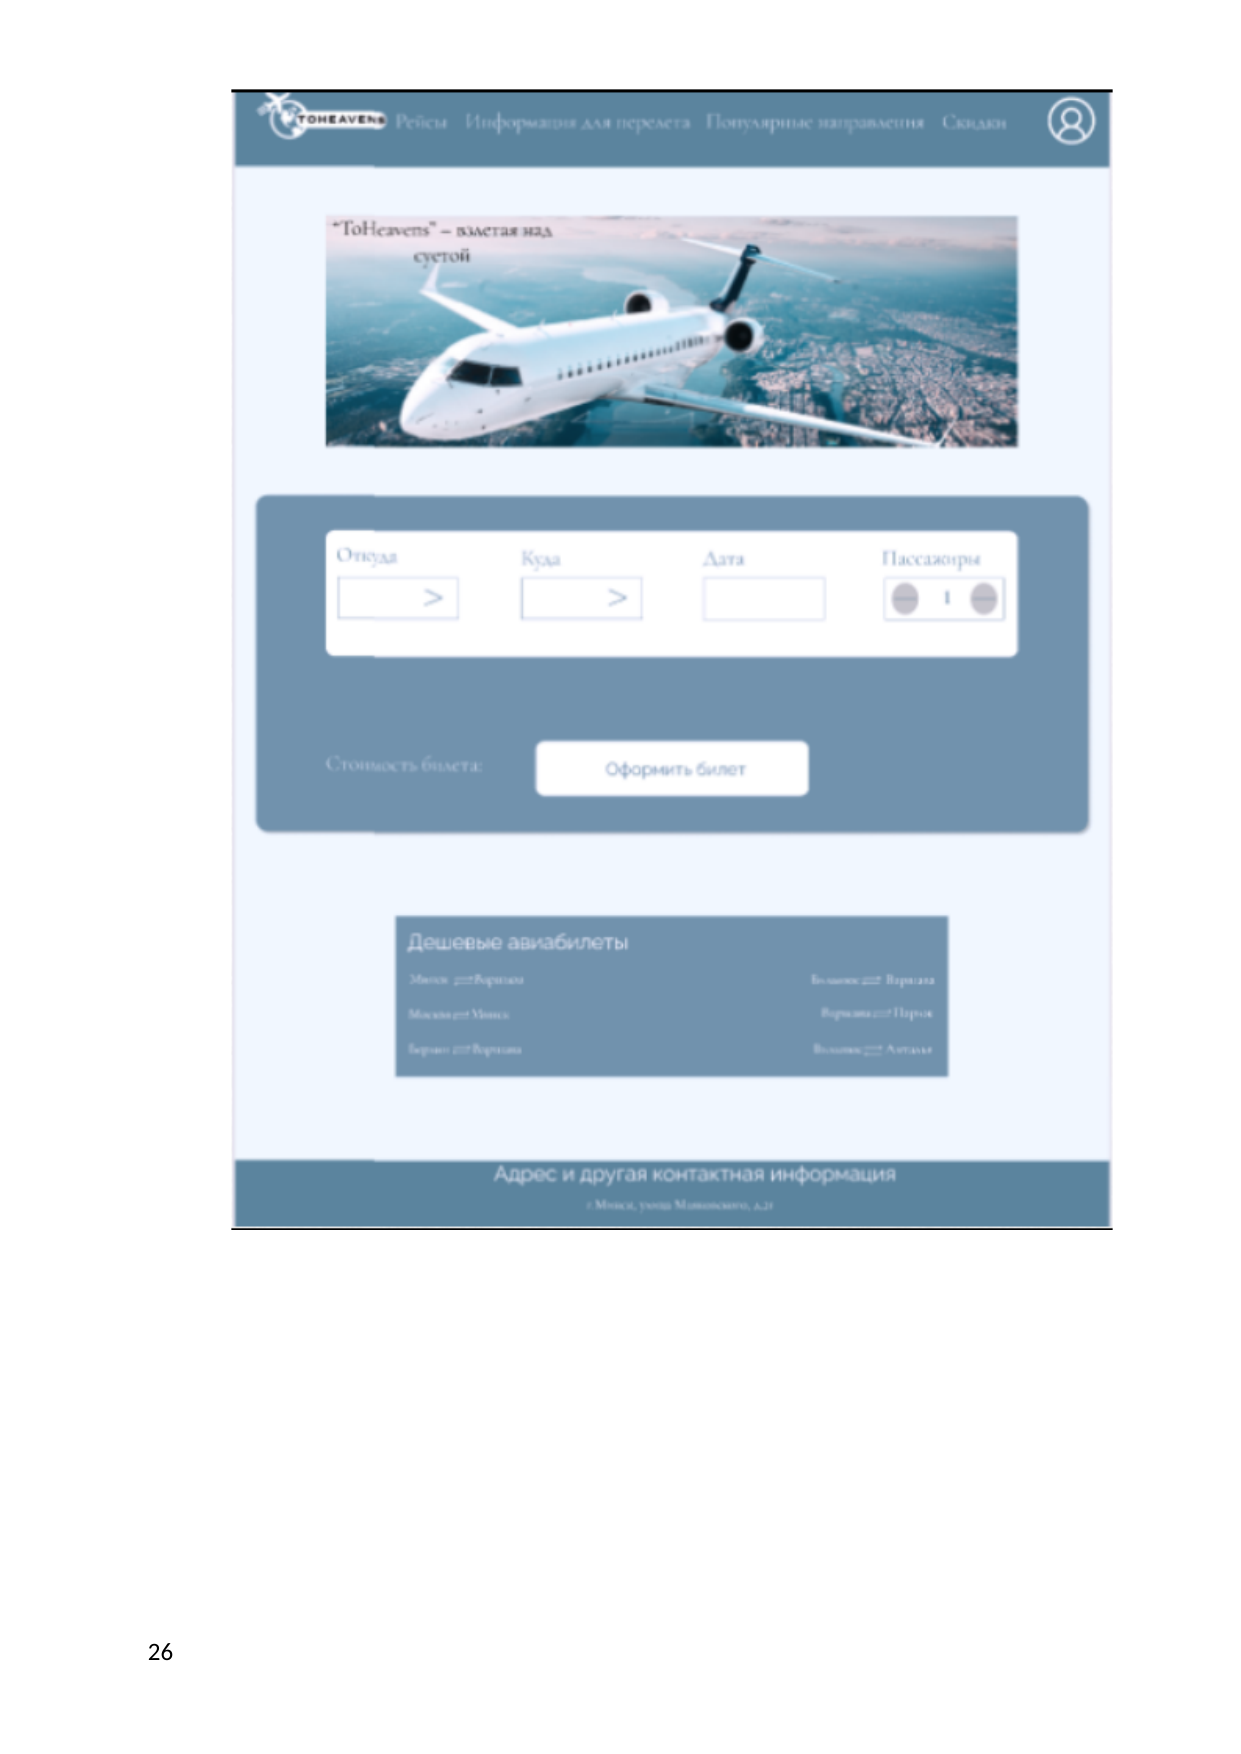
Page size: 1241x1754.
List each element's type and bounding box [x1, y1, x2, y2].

picture [231, 88, 1113, 1230]
